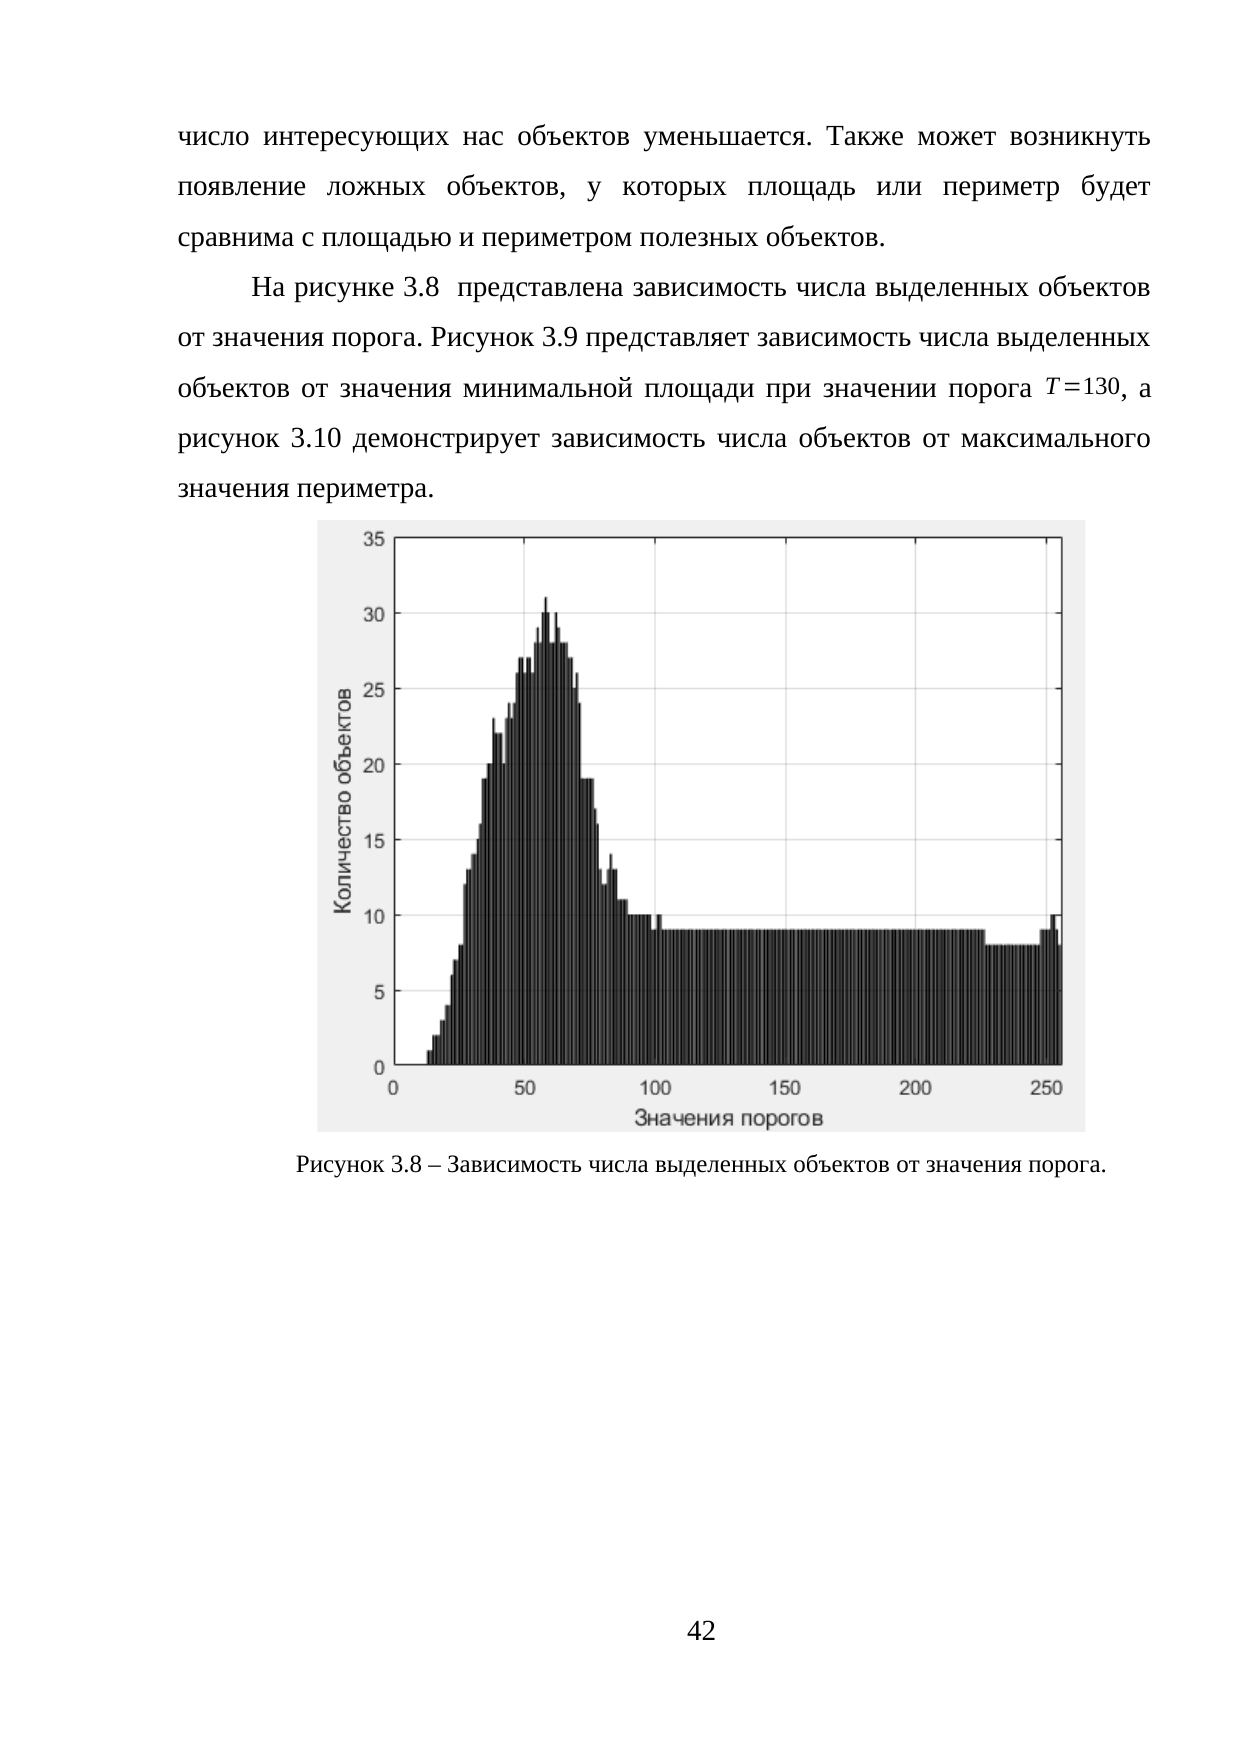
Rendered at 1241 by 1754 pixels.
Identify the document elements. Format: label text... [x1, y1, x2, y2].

text Рисунок 3.8 – Зависимость числа выделенных объектов от значения порога. [177, 1149, 1152, 1177]
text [177, 118, 1152, 252]
picture [317, 520, 1086, 1132]
text На рисунке 3.8 представлена зависимость числа выделенных объектов от значения порога. Рисунок 3.9 представляет зависимость числа выделенных объектов от значения минимальной площади при значении порога , а рисунок 3.10 демонстрирует зависимость числа объектов от максимального значения периметра. [177, 269, 1152, 504]
